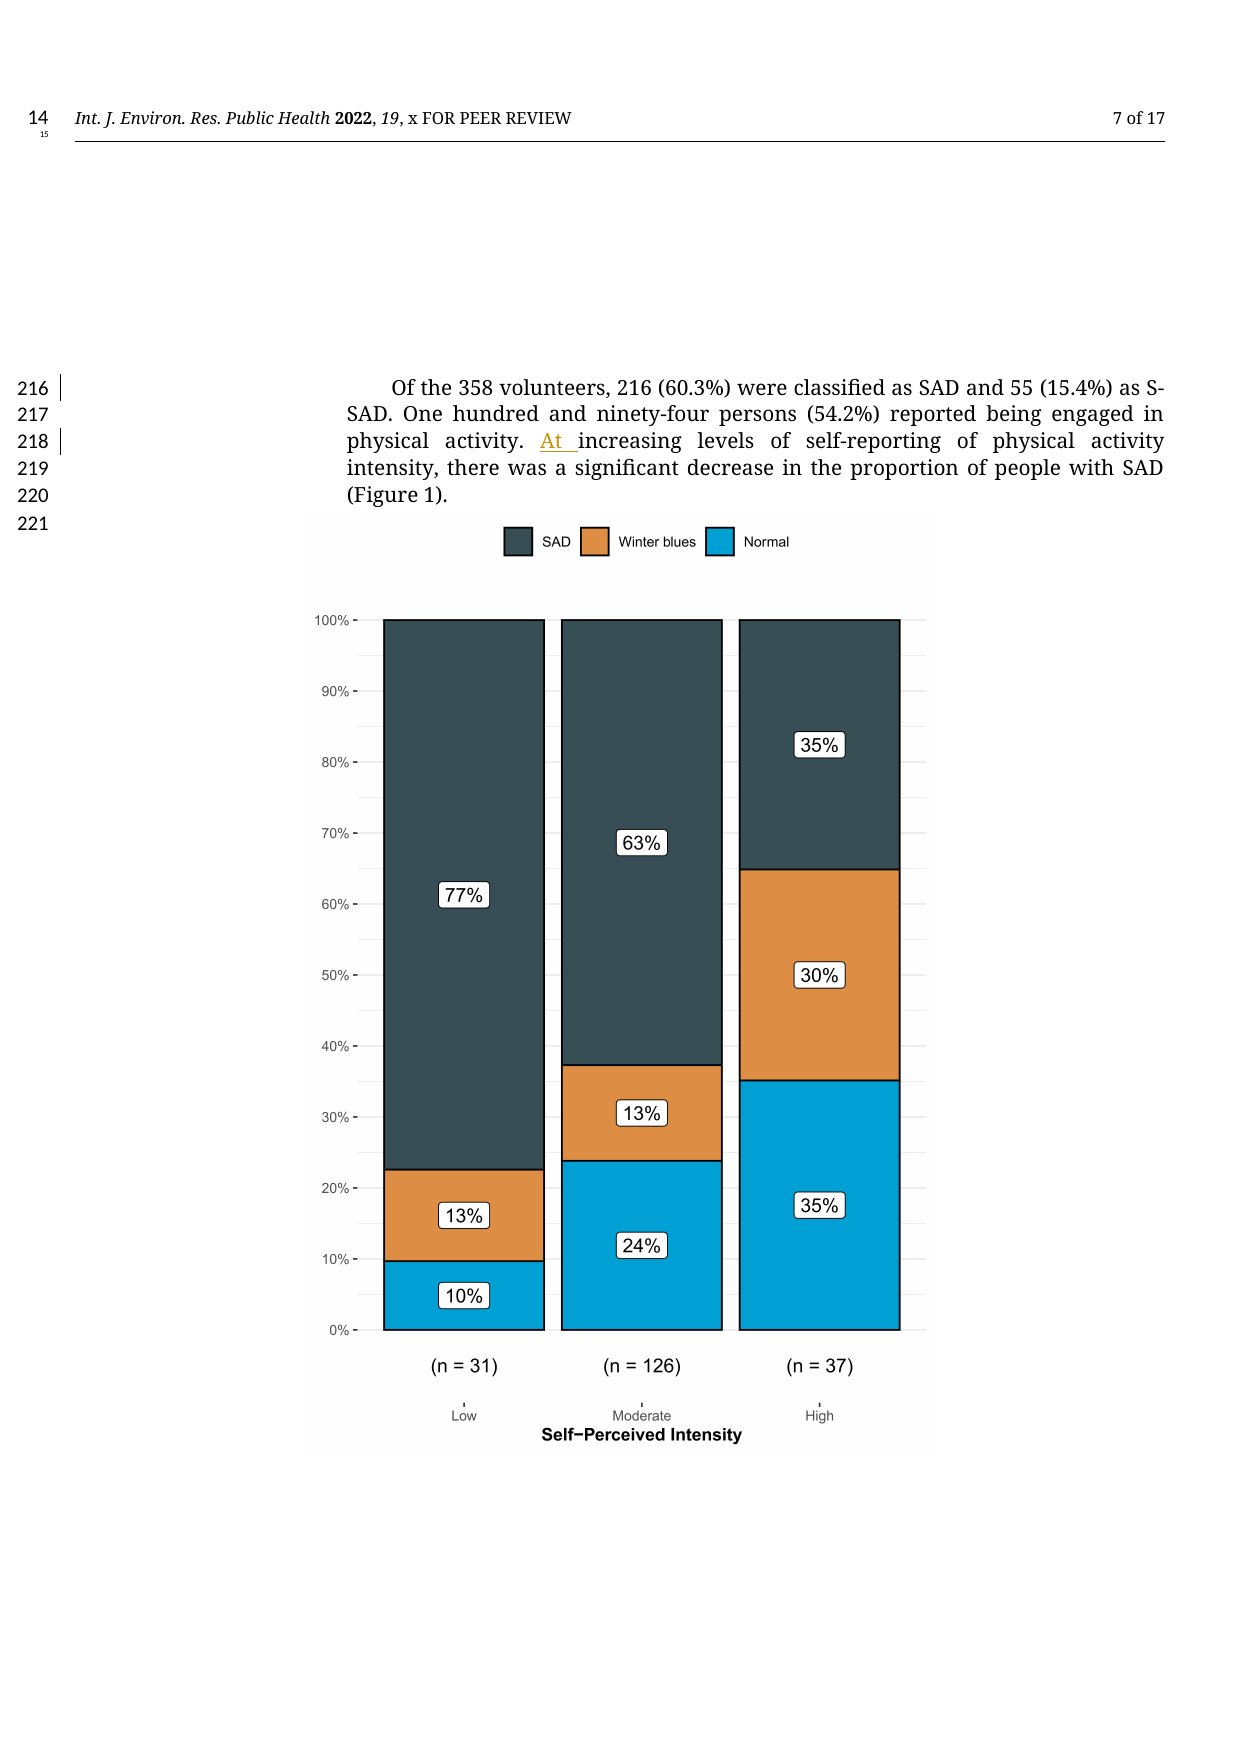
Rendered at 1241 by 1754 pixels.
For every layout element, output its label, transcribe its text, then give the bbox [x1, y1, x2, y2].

text Of the 358 volunteers, 216 (60.3%) were classified as SAD and 55 (15.4%) as S-SAD. One hundred and ninety-four persons (54.2%) reported being engaged in physical activity. increasing levels of self-reporting of physical activity intensity, there was a significant decrease in the proportion of people with SAD (Figure 1). [347, 374, 1165, 509]
picture [305, 509, 935, 1453]
